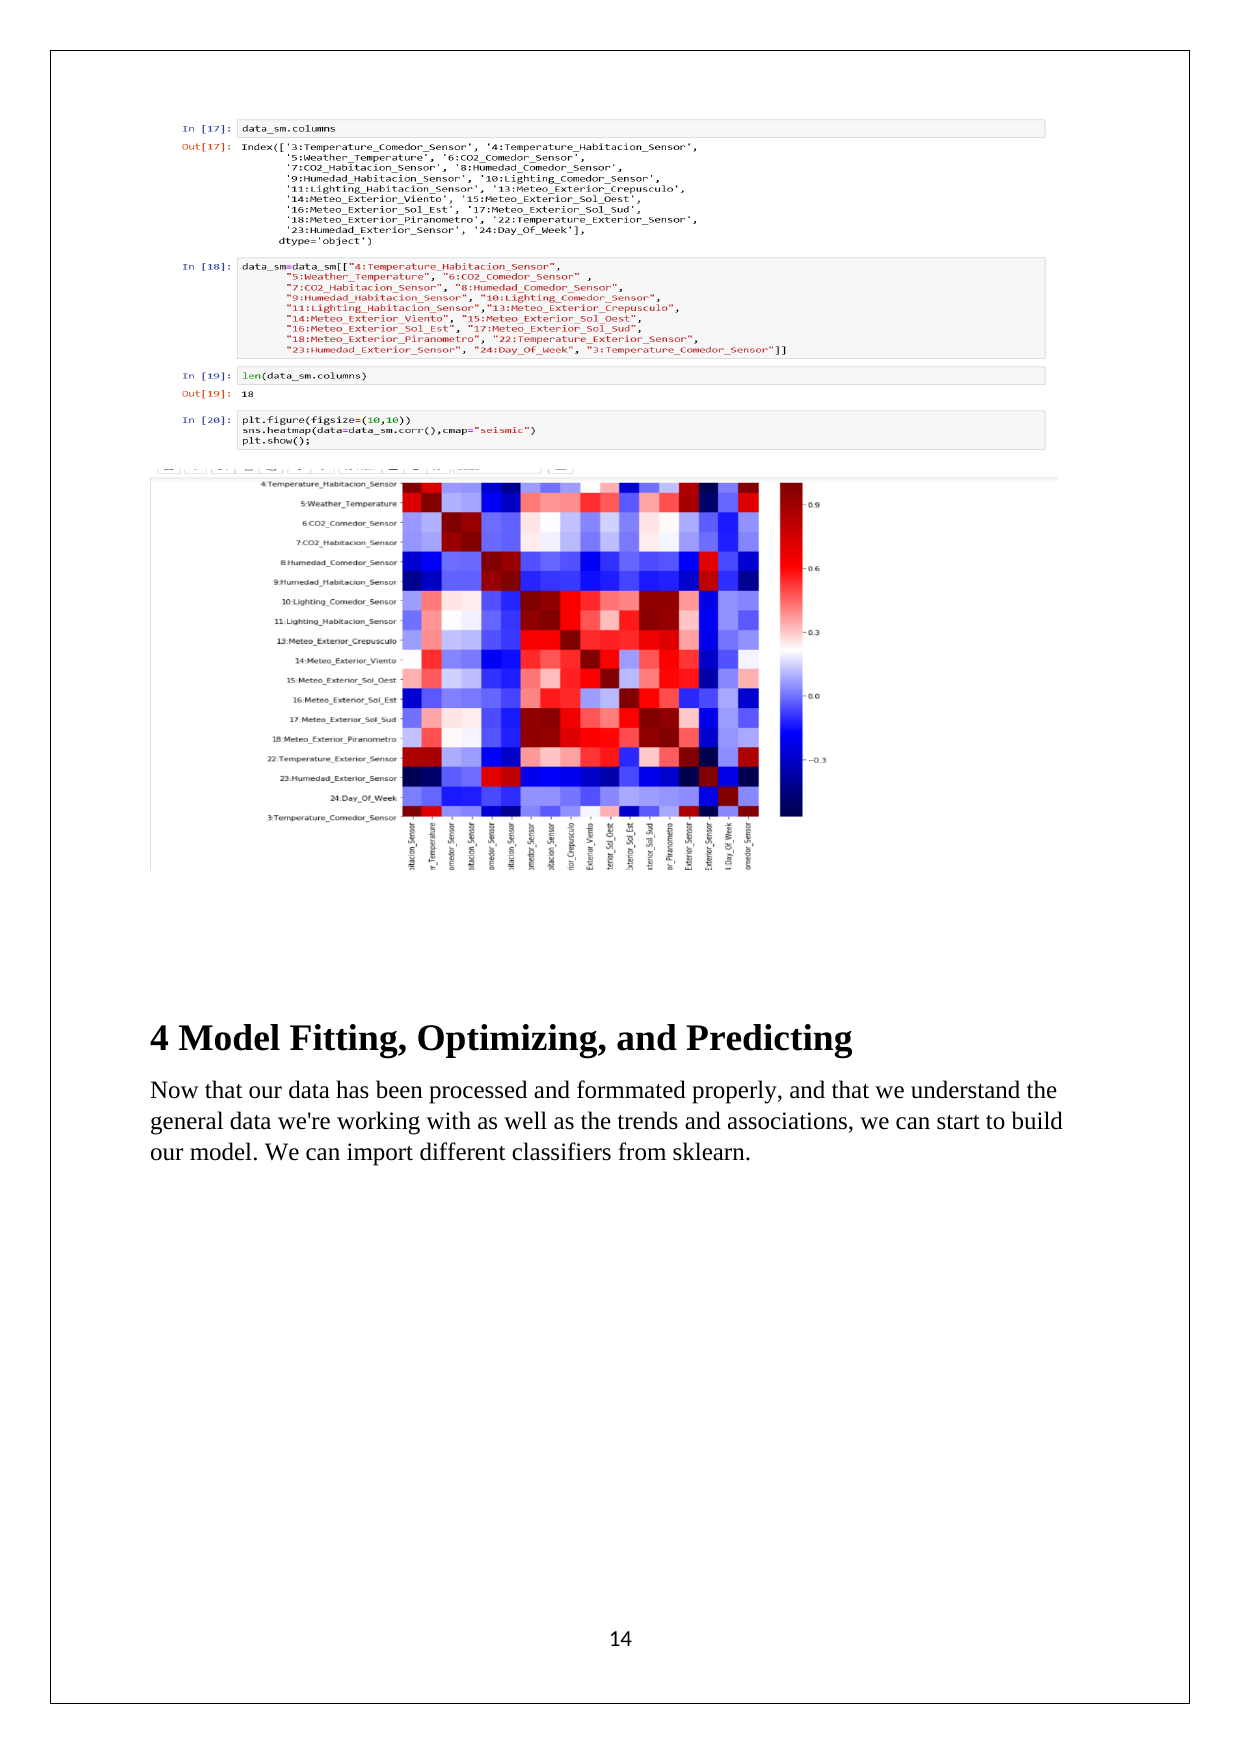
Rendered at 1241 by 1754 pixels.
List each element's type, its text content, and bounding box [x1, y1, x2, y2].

picture [150, 109, 1063, 451]
text Now that our data has been processed and formmated properly, and that we understand the general data we're working with as well as the trends and associations, we can start to build our model. We can import different classifiers from sklearn. [150, 1075, 1090, 1166]
picture [150, 469, 1059, 870]
subtitle 4 Model Fitting, Optimizing, and Predicting [150, 1016, 1090, 1059]
